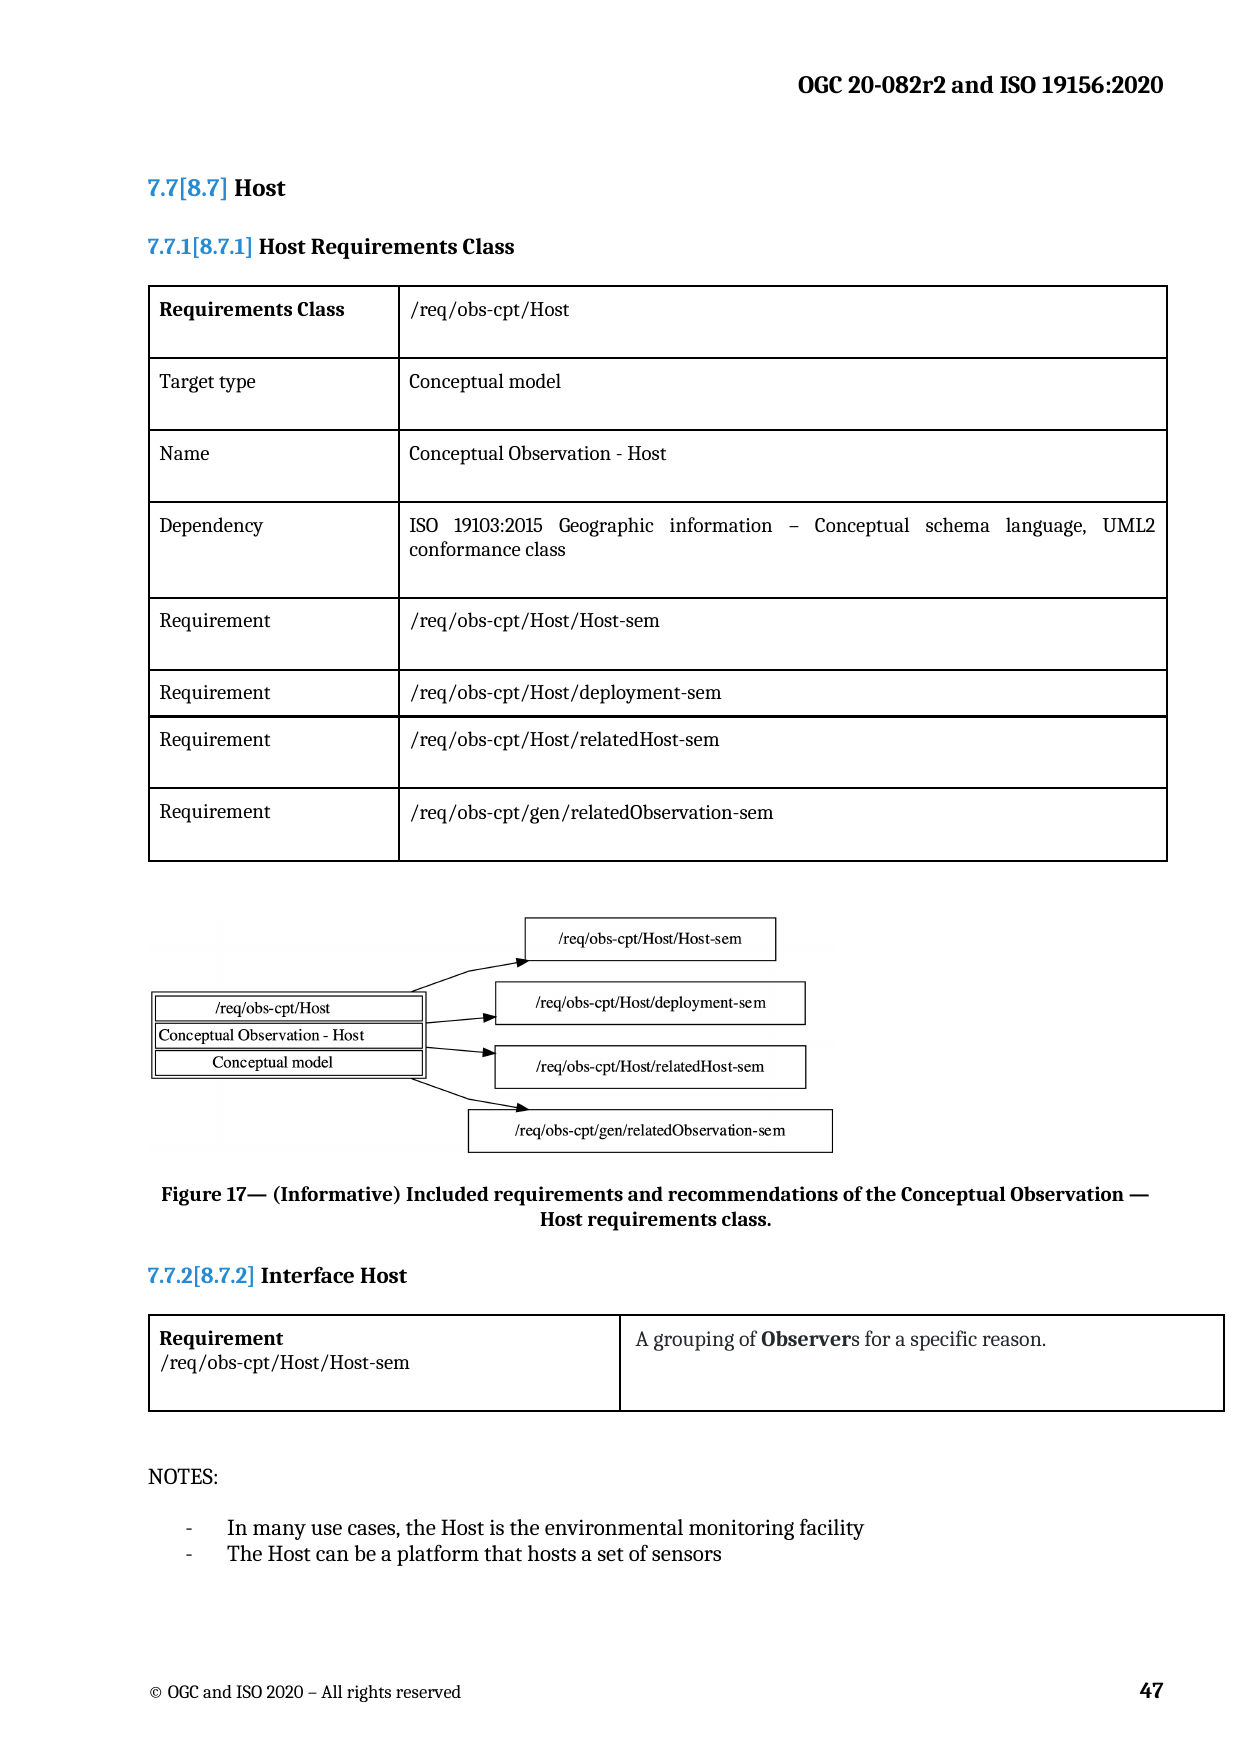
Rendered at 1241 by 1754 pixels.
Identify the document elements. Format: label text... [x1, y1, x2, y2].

table_cell Target type [150, 359, 398, 429]
table_cell /req/obs-cpt/Host/relatedHost-sem [400, 718, 1166, 787]
text NOTES: [148, 1463, 1163, 1490]
table_header /req/obs-cpt/Host [400, 287, 1166, 357]
table_cell Requirement [150, 718, 398, 787]
list In many use cases, the Host is the environmental monitoring facility [185, 1515, 1163, 1541]
table_cell Requirement [150, 671, 398, 715]
subtitle Host [148, 174, 1163, 203]
table_header A grouping of Observers for a specific reason. [621, 1316, 1223, 1410]
picture [147, 913, 837, 1157]
table_cell Name [150, 431, 398, 501]
table_cell /req/obs-cpt/Host/Host-sem [400, 599, 1166, 668]
table_cell Conceptual model [400, 359, 1166, 429]
table_header Requirement /req/obs-cpt/Host/Host-sem [150, 1316, 619, 1410]
table_header Requirements Class [150, 287, 398, 357]
text Figure — (Informative) Included requirements and recommendations of the Conceptual Observation — Host requirements class. [148, 1182, 1163, 1232]
subtitle Host Requirements Class [148, 234, 1163, 260]
table_cell Requirement [150, 789, 398, 860]
list The Host can be a platform that hosts a set of sensors [185, 1541, 1163, 1568]
table_cell /req/obs-cpt/gen/relatedObservation-sem [400, 789, 1166, 860]
table_cell Dependency [150, 503, 398, 597]
subtitle Interface Host [148, 1263, 1163, 1289]
table_cell ISO 19103:2015 Geographic information – Conceptual schema language, UML2 conformance class [400, 503, 1166, 597]
table_cell /req/obs-cpt/Host/deployment-sem [400, 671, 1166, 715]
table_cell Conceptual Observation - Host [400, 431, 1166, 501]
table_cell Requirement [150, 599, 398, 668]
